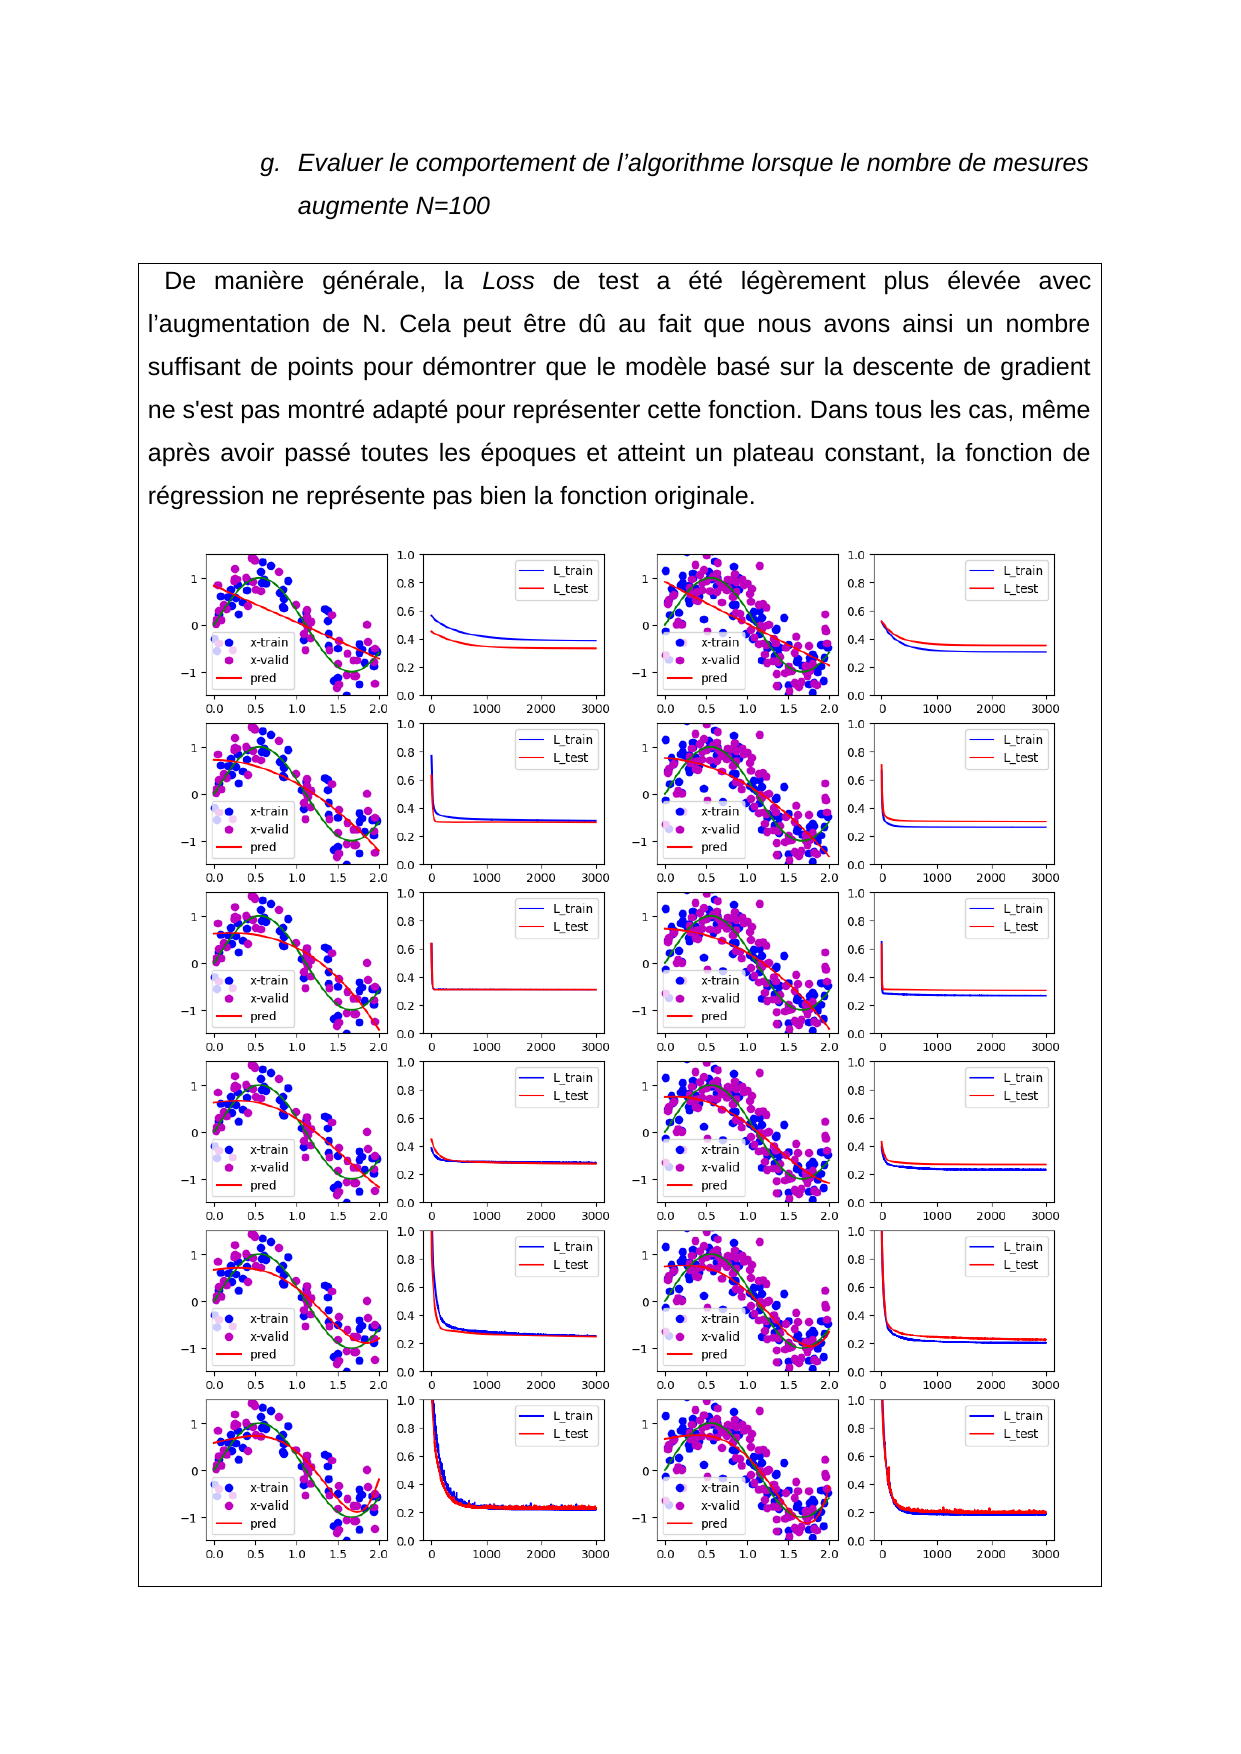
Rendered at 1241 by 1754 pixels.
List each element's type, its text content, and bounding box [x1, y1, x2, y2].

picture [622, 541, 1069, 1569]
picture [171, 541, 619, 1569]
list Evaluer le comportement de l’algorithme lorsque le nombre de mesures augmente N=100 [260, 148, 1093, 219]
list De manière générale, la Loss de test a été légèrement plus élevée avec l’augmentation de N. Cela peut être dû au fait que nous avons ainsi un nombre suffisant de points pour démontrer que le modèle basé sur la descente de gradient ne s'est pas montré adapté pour représenter cette fonction. Dans tous les cas, même après avoir passé toutes les époques et atteint un plateau constant, la fonction de régression ne représente pas bien la fonction originale. [139, 264, 1101, 510]
